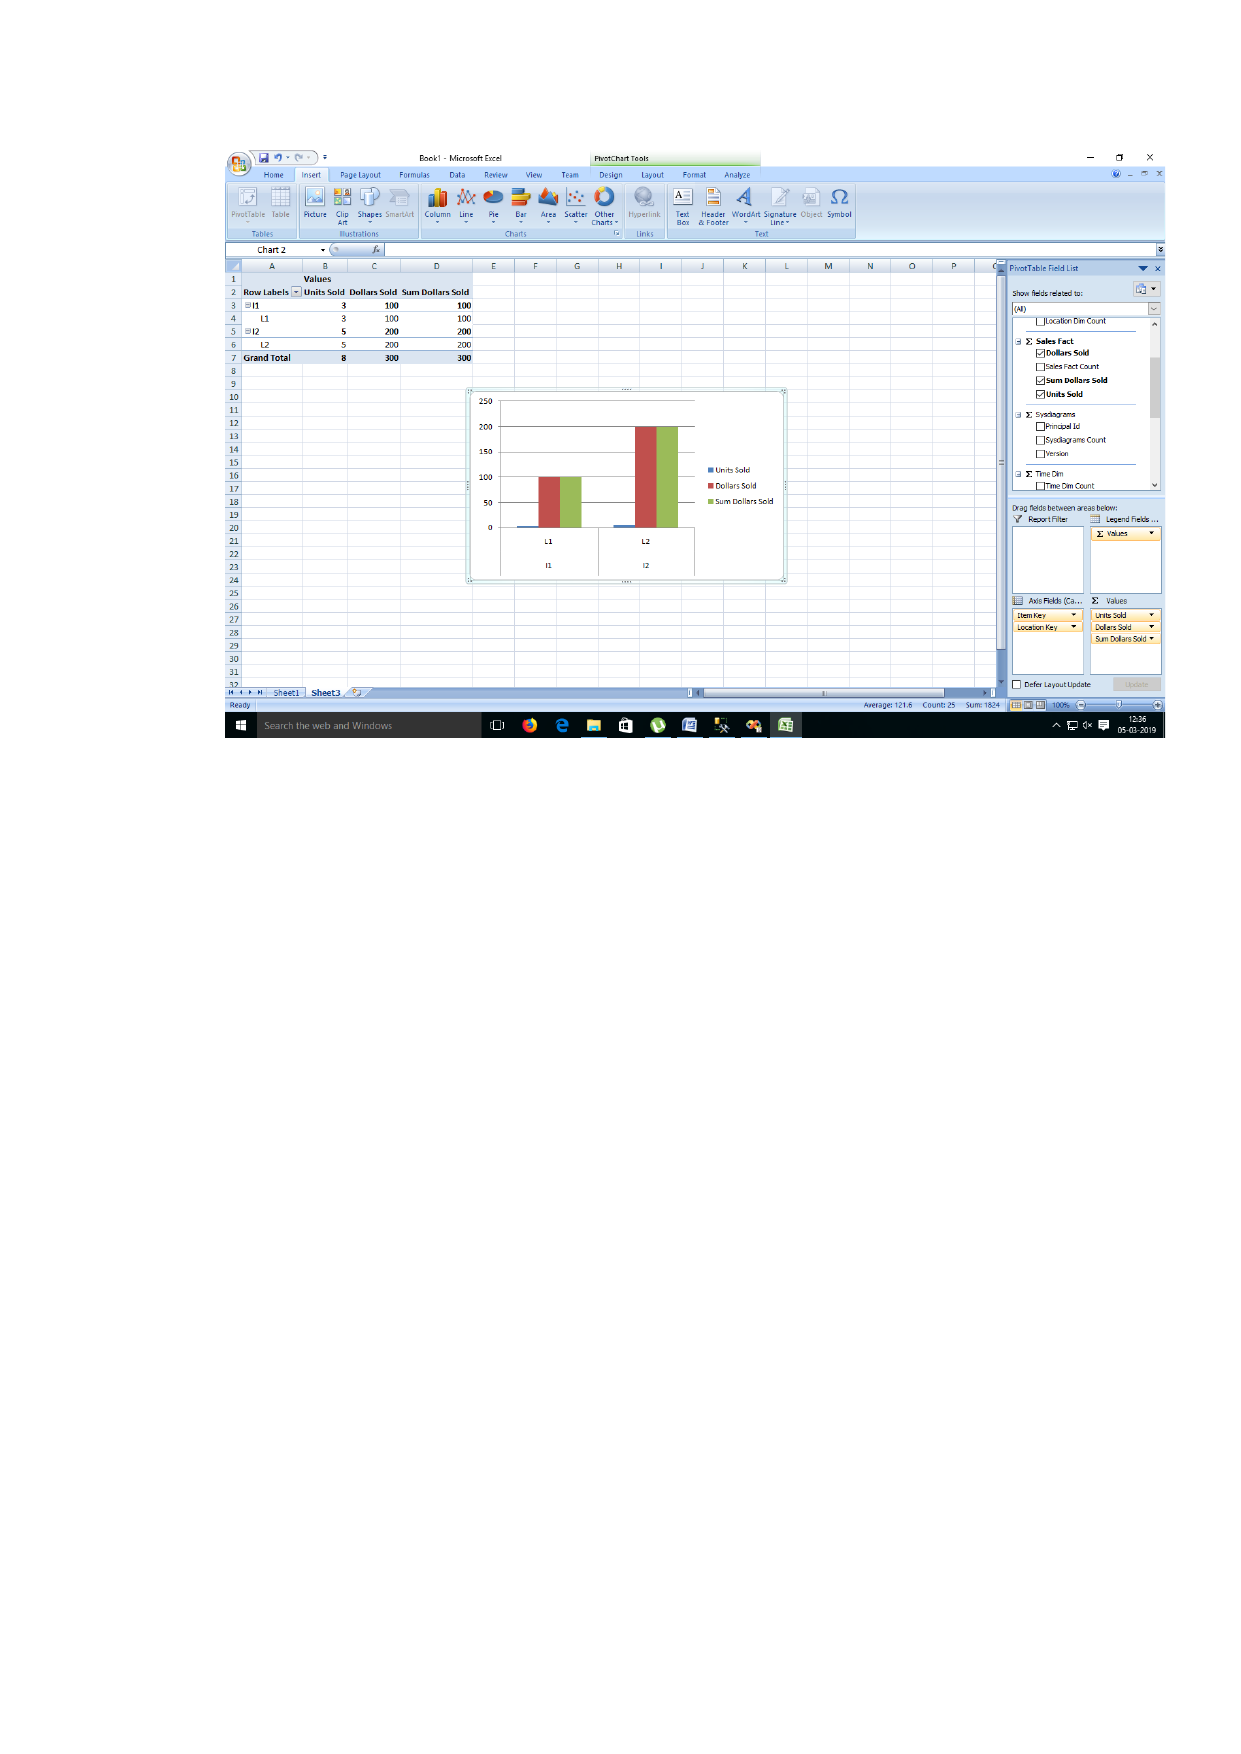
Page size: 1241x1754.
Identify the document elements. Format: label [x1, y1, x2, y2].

picture [225, 150, 1166, 738]
